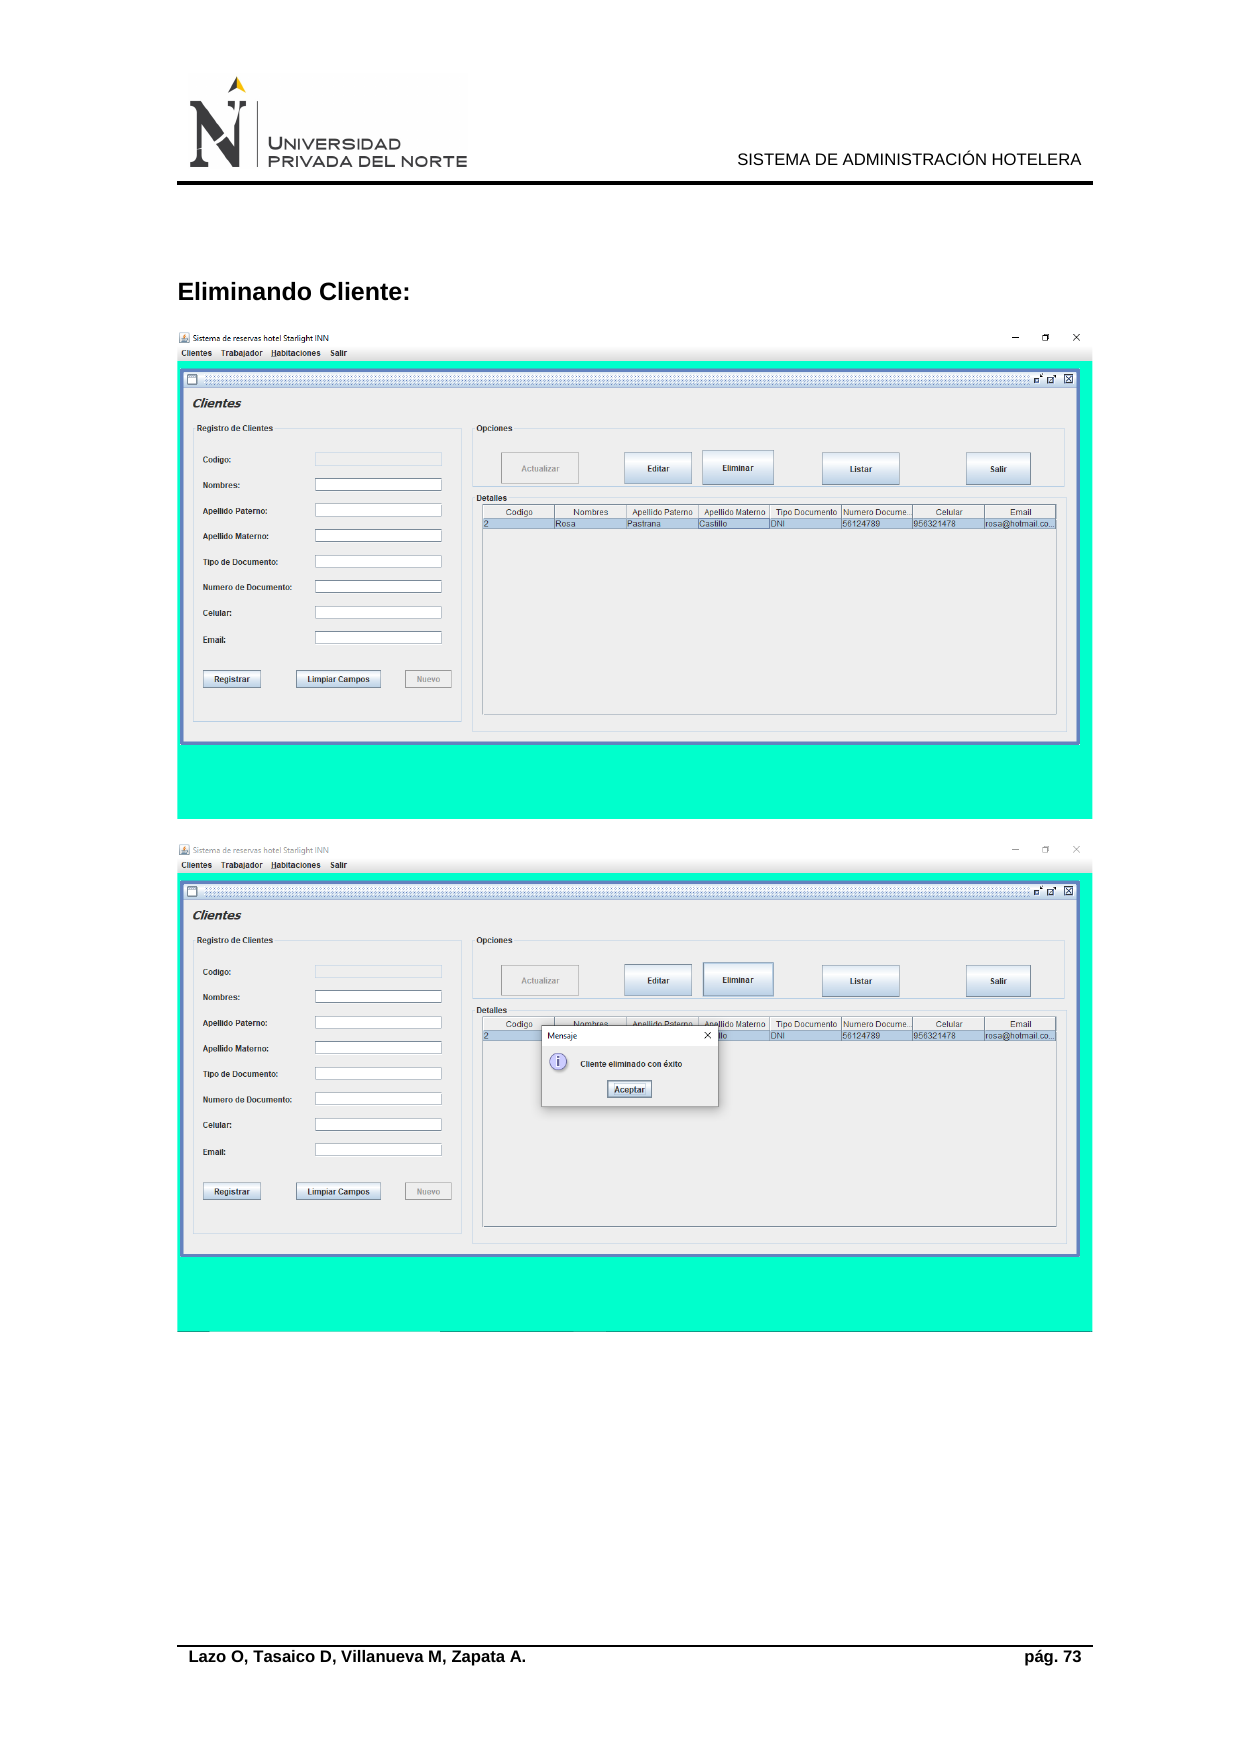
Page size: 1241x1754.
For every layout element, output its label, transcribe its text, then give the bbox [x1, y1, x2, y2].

text Eliminando Cliente: [177, 277, 1092, 306]
picture [177, 330, 1093, 819]
picture [188, 73, 469, 169]
picture [177, 842, 1093, 1332]
